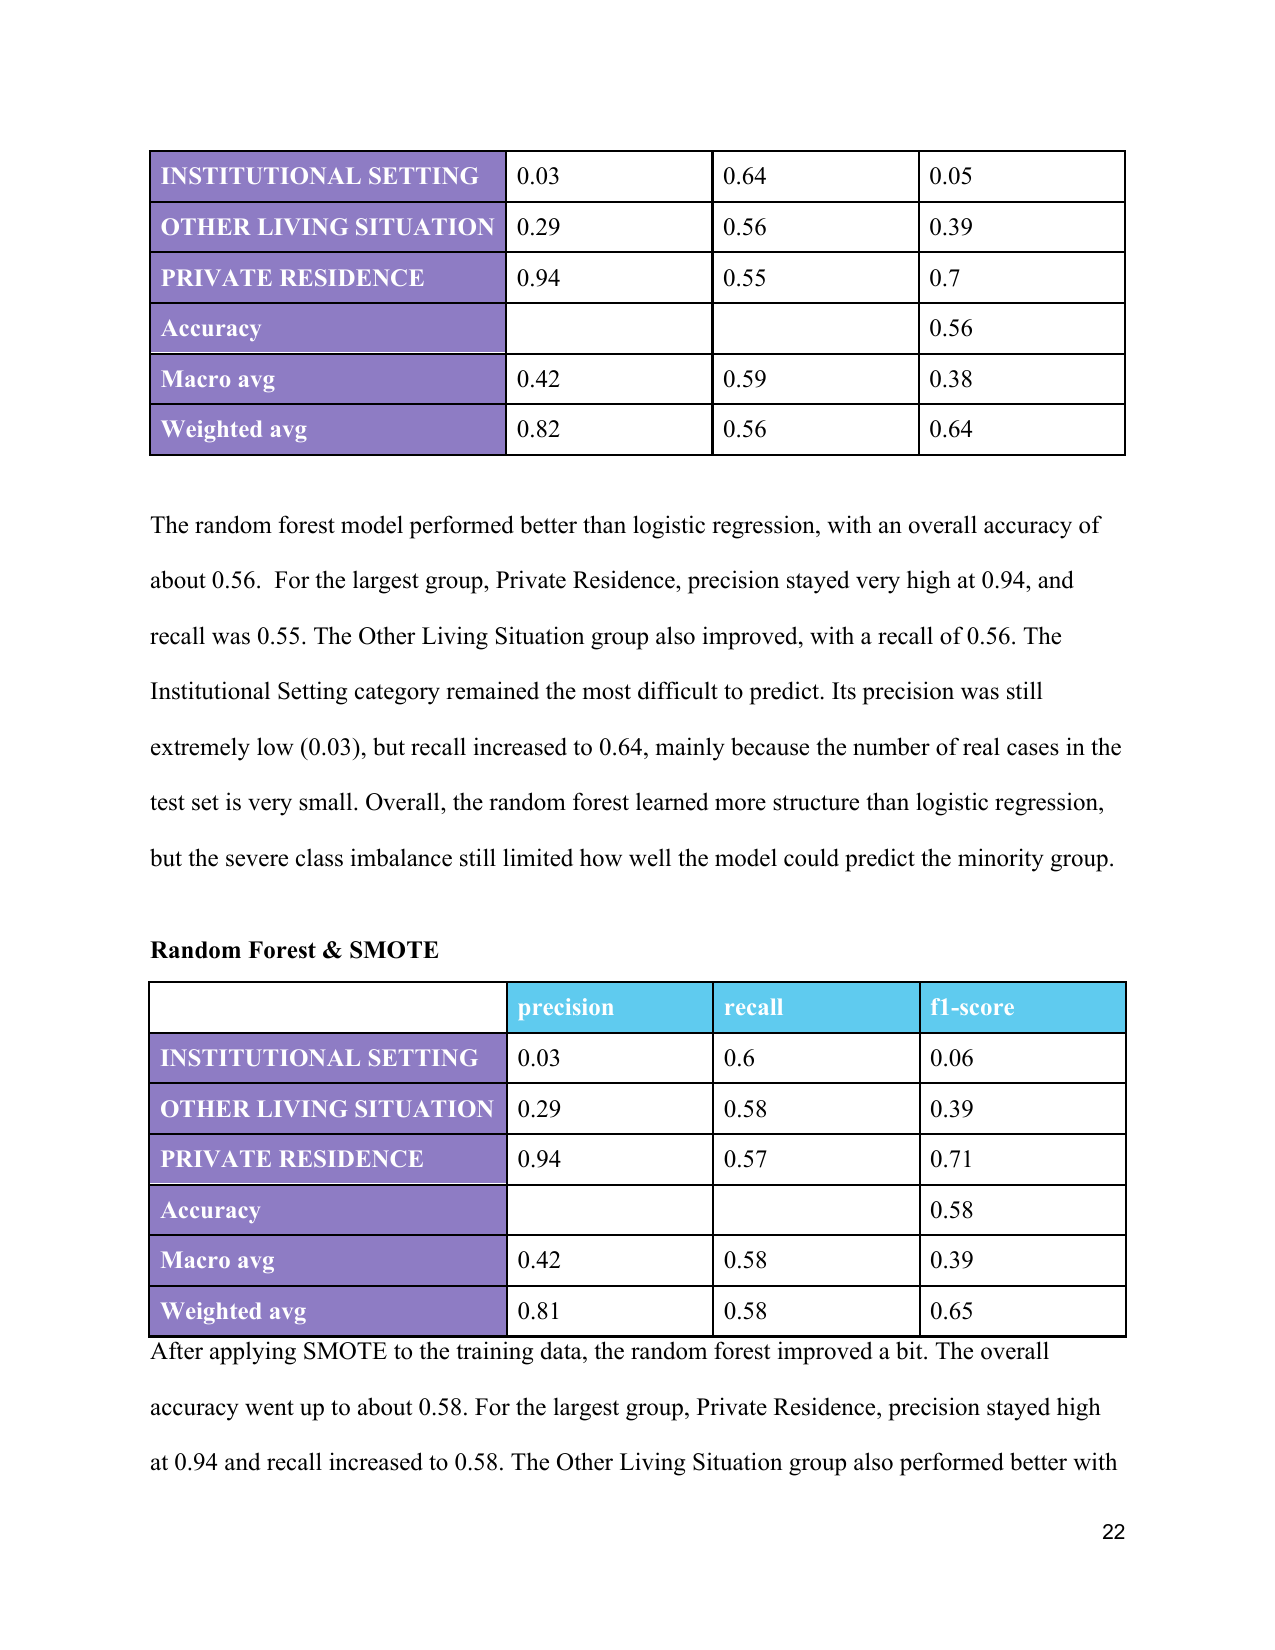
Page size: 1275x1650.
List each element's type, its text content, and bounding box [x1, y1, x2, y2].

table_cell 0.56 [714, 405, 918, 454]
table_cell 0.39 [920, 203, 1124, 251]
text The random forest model performed better than logistic regression, with an overall accuracy of about 0.56. For the largest group, Private Residence, precision stayed very high at 0.94, and recall was 0.55. The Other Living Situation group also improved, with a recall of 0.56. The Institutional Setting category remained the most difficult to predict. Its precision was still extremely low (0.03), but recall increased to 0.64, mainly because the number of real cases in the test set is very small. Overall, the random forest learned more structure than logistic regression, but the severe class imbalance still limited how well the model could predict the minority group. [150, 511, 1125, 871]
table_cell 0.64 [714, 152, 918, 201]
table_cell 0.82 [507, 405, 711, 454]
table_cell [508, 1186, 712, 1234]
subtitle Random Forest & SMOTE [150, 937, 1125, 964]
table_cell 0.55 [714, 253, 918, 302]
table_cell 0.64 [920, 405, 1124, 454]
table_cell 0.06 [921, 1034, 1125, 1082]
table_cell INSTITUTIONAL SETTING [151, 152, 505, 201]
table_cell Macro avg [151, 355, 505, 403]
table_cell [507, 304, 711, 352]
table_cell Weighted avg [151, 405, 505, 454]
table_cell [714, 1186, 919, 1234]
table_header [150, 983, 506, 1032]
table_cell 0.57 [714, 1135, 919, 1183]
table_cell 0.81 [508, 1287, 712, 1335]
table_cell [714, 304, 918, 352]
table_cell PRIVATE RESIDENCE [150, 1135, 506, 1183]
table_cell 0.59 [714, 355, 918, 403]
table_header recall [714, 983, 919, 1032]
table_cell 0.58 [921, 1186, 1125, 1234]
table_cell 0.7 [920, 253, 1124, 302]
table_cell 0.03 [507, 152, 711, 201]
table_cell OTHER LIVING SITUATION [150, 1084, 506, 1133]
table_cell 0.94 [507, 253, 711, 302]
table_cell 0.58 [714, 1287, 919, 1335]
table_cell PRIVATE RESIDENCE [151, 253, 505, 302]
table_cell Accuracy [150, 1186, 506, 1234]
table_cell 0.65 [921, 1287, 1125, 1335]
table_header f1-score [921, 983, 1125, 1032]
table_cell 0.56 [920, 304, 1124, 352]
table_cell 0.6 [714, 1034, 919, 1082]
table_cell Weighted avg [150, 1287, 506, 1335]
table_cell 0.39 [921, 1084, 1125, 1133]
table_cell 0.58 [714, 1236, 919, 1285]
table_header precision [508, 983, 712, 1032]
table_cell 0.42 [508, 1236, 712, 1285]
table_cell 0.29 [507, 203, 711, 251]
table_cell INSTITUTIONAL SETTING [150, 1034, 506, 1082]
table_cell 0.03 [508, 1034, 712, 1082]
table_cell 0.56 [714, 203, 918, 251]
table_cell 0.58 [714, 1084, 919, 1133]
table_cell 0.39 [921, 1236, 1125, 1285]
table_cell 0.42 [507, 355, 711, 403]
table_cell 0.29 [508, 1084, 712, 1133]
table_cell Macro avg [150, 1236, 506, 1285]
table_cell 0.94 [508, 1135, 712, 1183]
table_cell 0.71 [921, 1135, 1125, 1183]
table_cell 0.05 [920, 152, 1124, 201]
table_cell 0.38 [920, 355, 1124, 403]
table_cell OTHER LIVING SITUATION [151, 203, 505, 251]
table_cell Accuracy [151, 304, 505, 352]
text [150, 1338, 1125, 1476]
